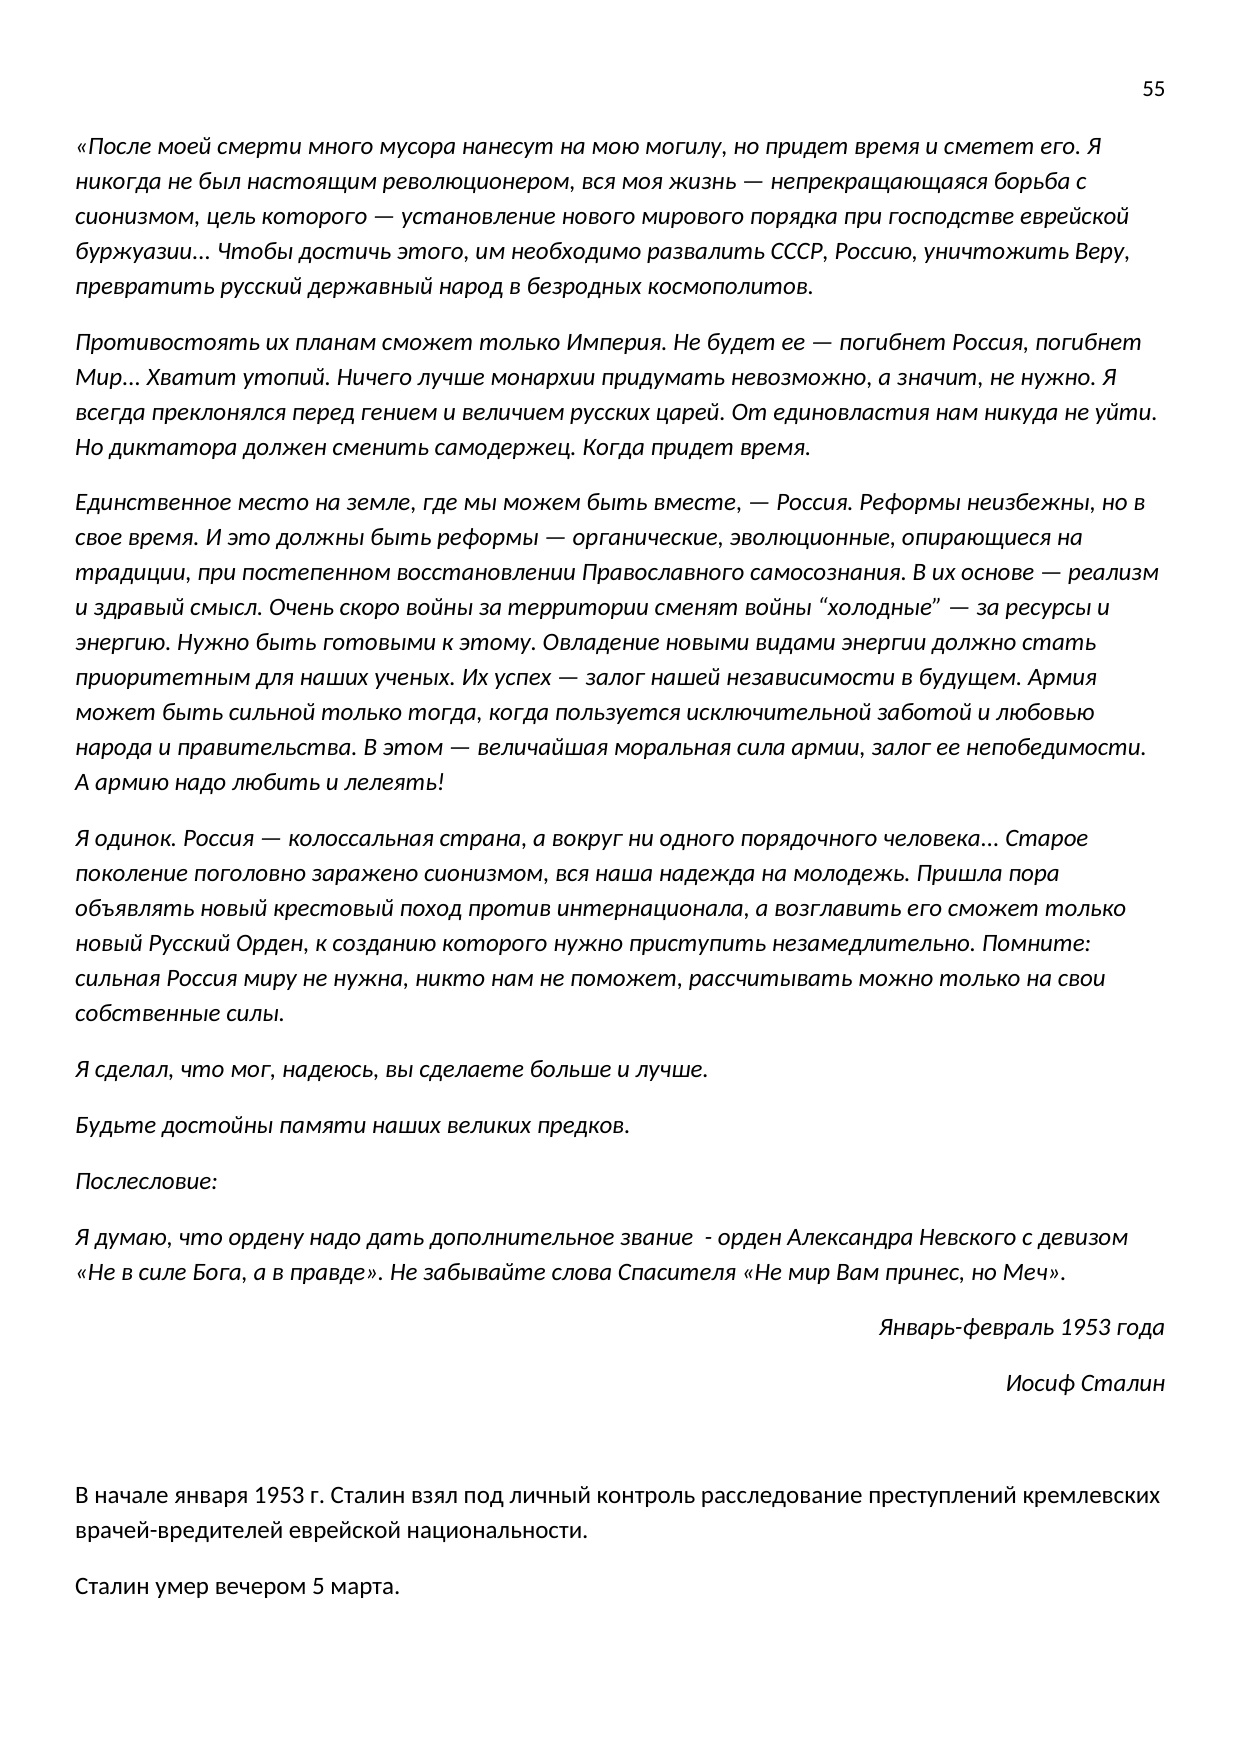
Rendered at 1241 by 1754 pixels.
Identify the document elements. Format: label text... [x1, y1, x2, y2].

text В начале января 1953 г. Сталин взял под личный контроль расследование преступлений кремлевских врачей-вредителей еврейской национальности. [75, 1479, 1165, 1544]
text Сталин умер вечером 5 марта. [75, 1570, 1165, 1600]
text Иосиф Сталин [75, 1367, 1165, 1398]
text Будьте достойны памяти наших великих предков. [75, 1109, 1165, 1139]
text «После моей смерти много мусора нанесут на мою могилу, но придет время и сметет его. Я никогда не был настоящим революционером, вся моя жизнь — непрекращающаяся борьба с сионизмом, цель которого — установление нового мирового порядка при господстве еврейской буржуазии... Чтобы достичь этого, им необходимо развалить СССР, Россию, уничтожить Веру, превратить русский державный народ в безродных космополитов. [75, 130, 1165, 300]
text Единственное место на земле, где мы можем быть вместе, — Россия. Реформы неизбежны, но в свое время. И это должны быть реформы — органические, эволюционные, опирающиеся на традиции, при постепенном восстановлении Православного самосознания. В их основе — реализм и здравый смысл. Очень скоро войны за территории сменят войны “холодные” — за ресурсы и энергию. Нужно быть готовыми к этому. Овладение новыми видами энергии должно стать приоритетным для наших ученых. Их успех — залог нашей независимости в будущем. Армия может быть сильной только тогда, когда пользуется исключительной заботой и любовью народа и правительства. В этом — величайшая моральная сила армии, залог ее непобедимости. А армию надо любить и лелеять! [75, 486, 1165, 797]
text Январь-февраль 1953 года [75, 1311, 1165, 1342]
text Я одинок. Россия — колоссальная страна, а вокруг ни одного порядочного человека... Старое поколение поголовно заражено сионизмом, вся наша надежда на молодежь. Пришла пора объявлять новый крестовый поход против интернационала, а возглавить его сможет только новый Русский Орден, к созданию которого нужно приступить незамедлительно. Помните: сильная Россия миру не нужна, никто нам не поможет, рассчитывать можно только на свои собственные силы. [75, 822, 1165, 1028]
text Я сделал, что мог, надеюсь, вы сделаете больше и лучше. [75, 1053, 1165, 1084]
text Я думаю, что ордену надо дать дополнительное звание - орден Александра Невского с девизом «Не в силе Бога, а в правде». Не забывайте слова Спасителя «Не мир Вам принес, но Меч». [75, 1221, 1165, 1286]
text Послесловие: [75, 1165, 1165, 1195]
text Противостоять их планам сможет только Империя. Не будет ее — погибнет Россия, погибнет Мир... Хватит утопий. Ничего лучше монархии придумать невозможно, а значит, не нужно. Я всегда преклонялся перед гением и величием русских царей. От единовластия нам никуда не уйти. Но диктатора должен сменить самодержец. Когда придет время. [75, 326, 1165, 461]
